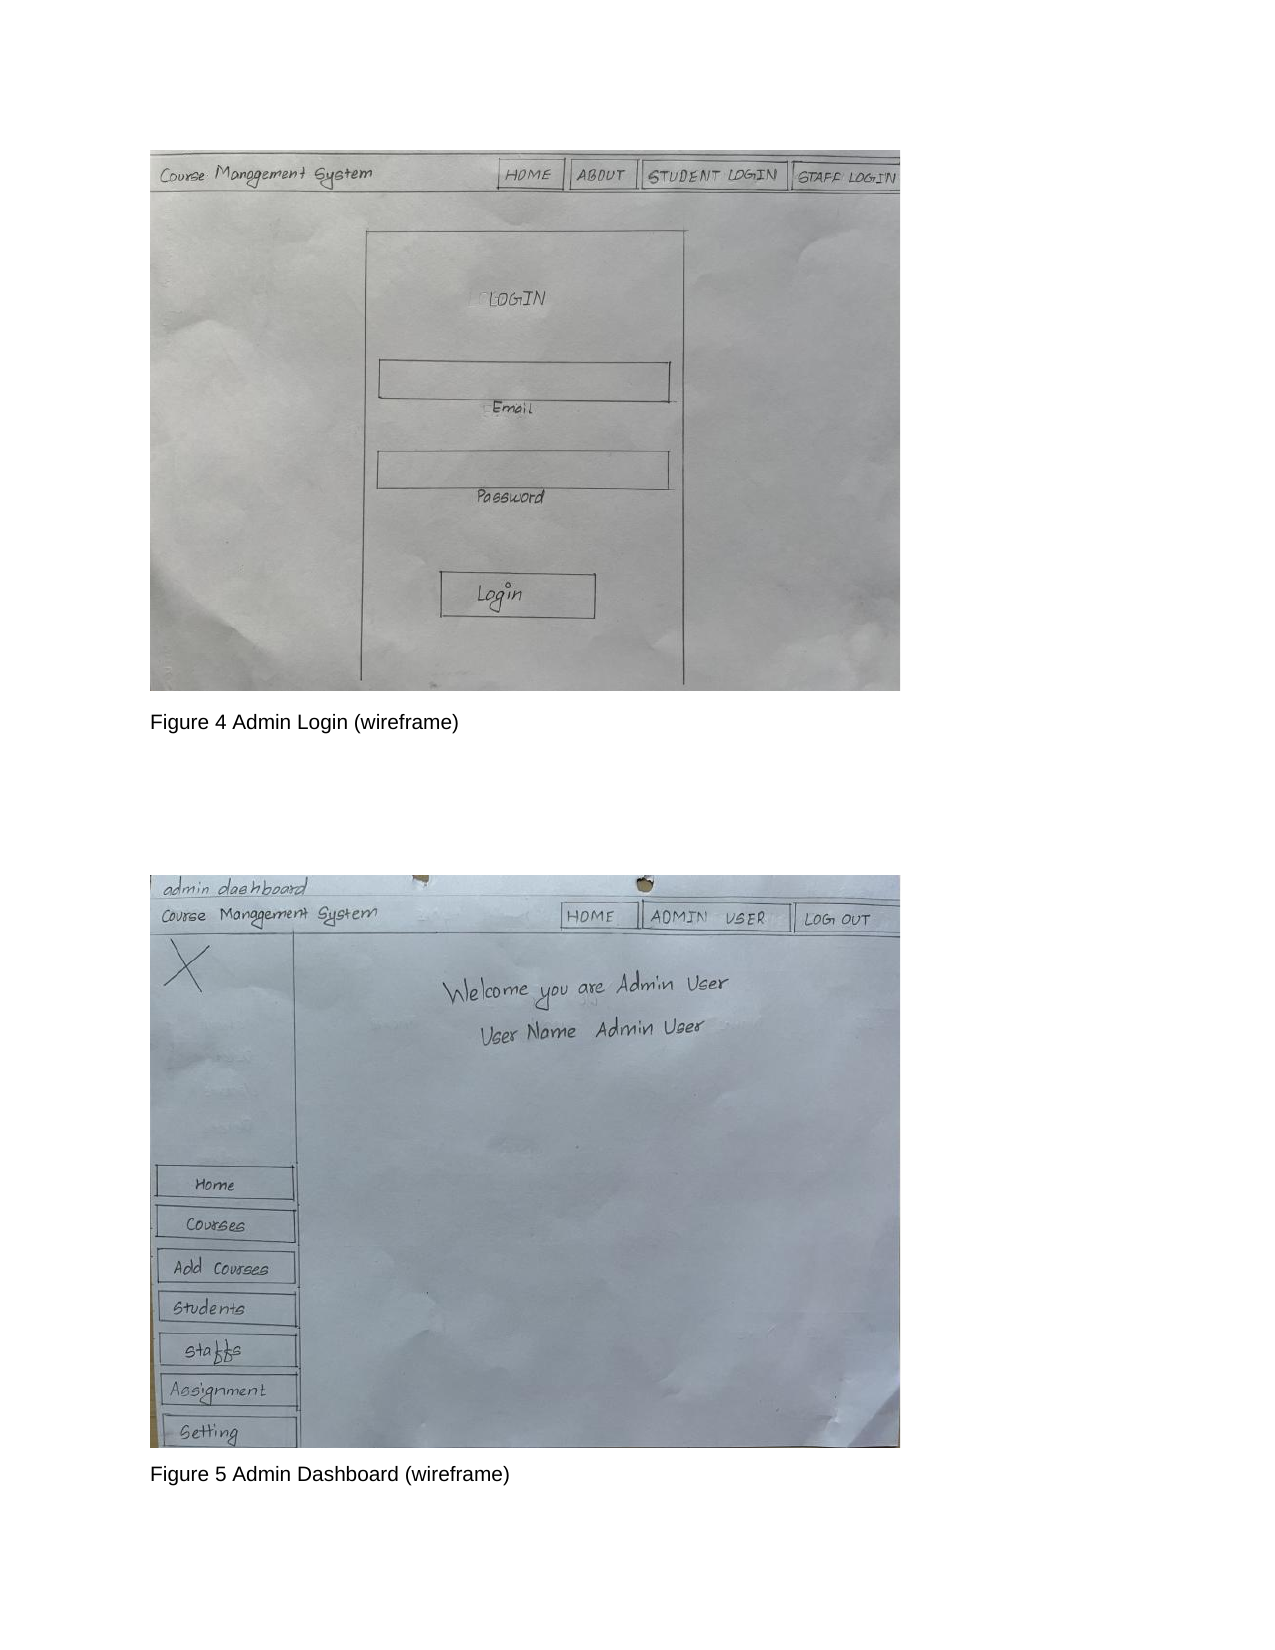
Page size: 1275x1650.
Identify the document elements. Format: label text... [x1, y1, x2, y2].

text Figure 4 Admin Login (wireframe) [150, 710, 1125, 734]
text Figure 5 Admin Dashboard (wireframe) [150, 1462, 1125, 1486]
picture [150, 875, 901, 1448]
picture [150, 150, 901, 691]
